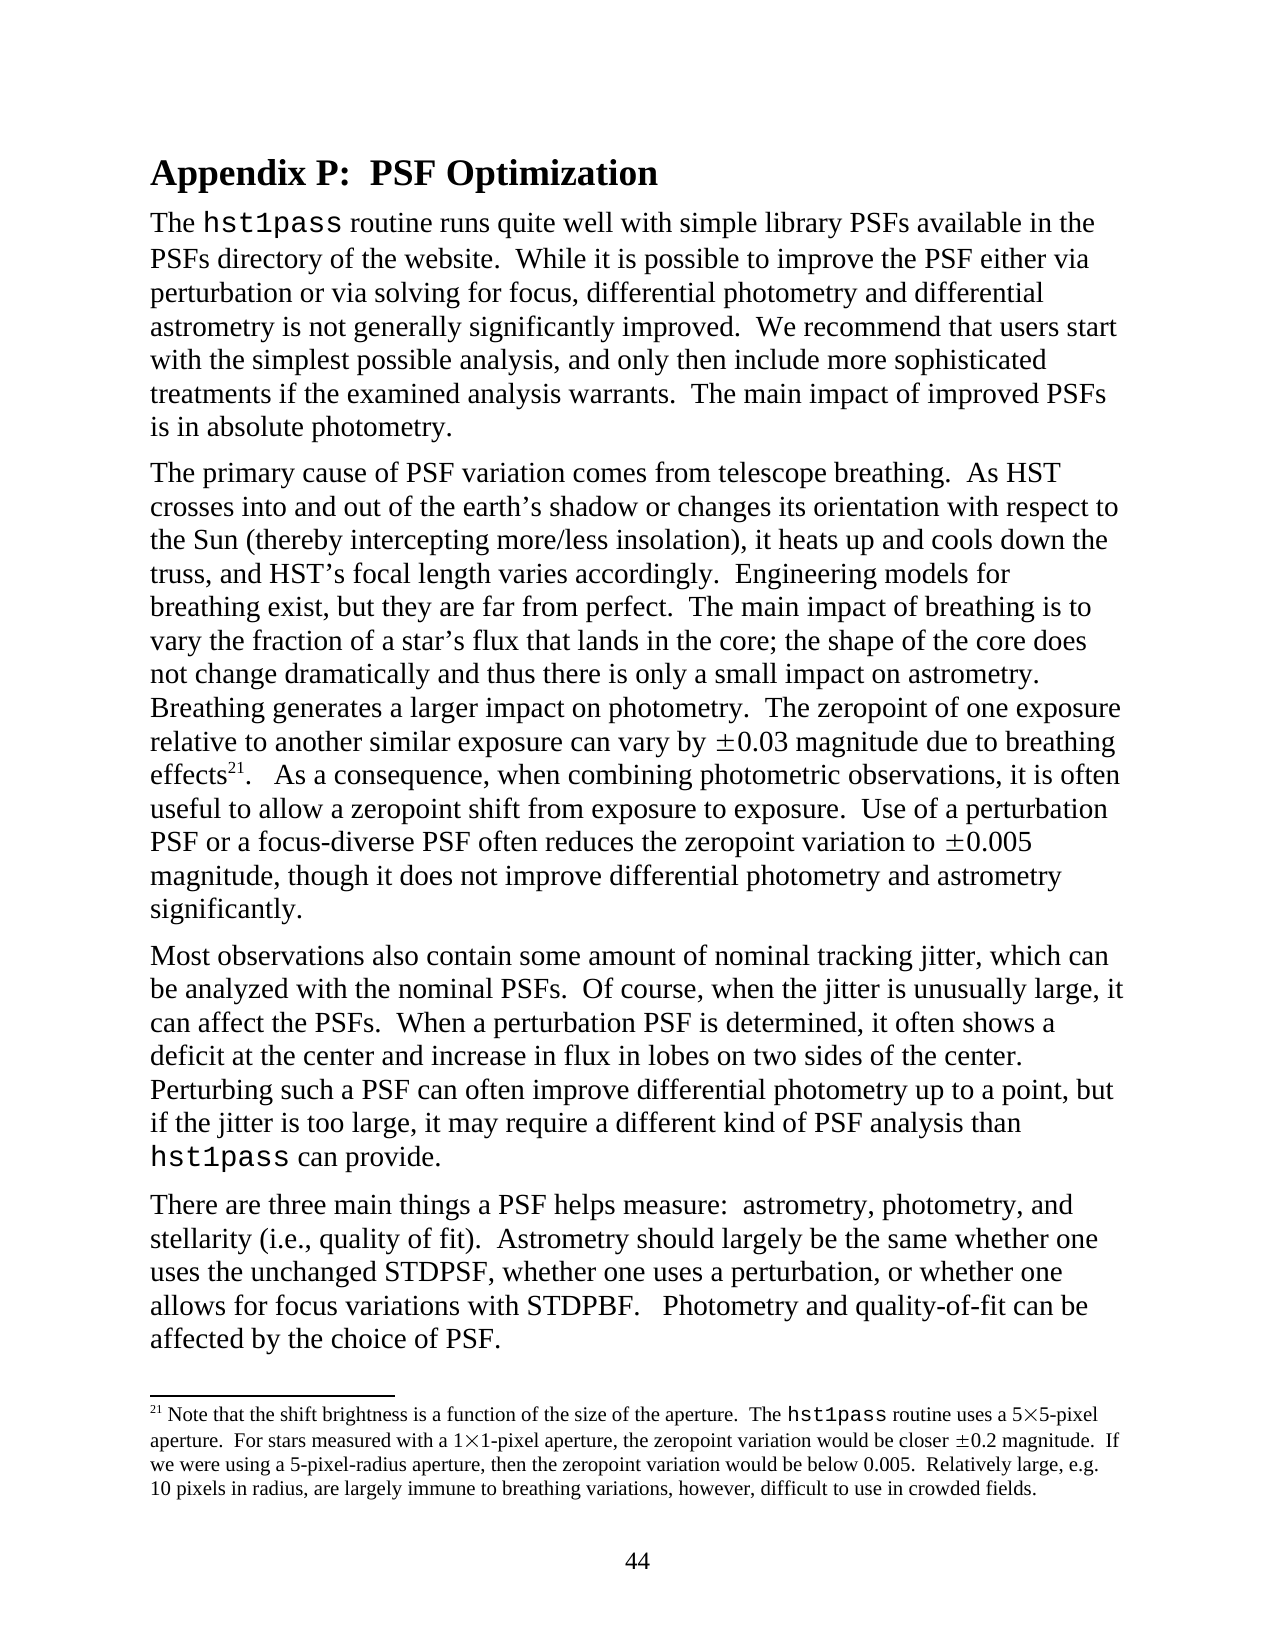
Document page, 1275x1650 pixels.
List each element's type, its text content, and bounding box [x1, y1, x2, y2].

text There are three main things a PSF helps measure: astrometry, photometry, and stellarity (i.e., quality of fit). Astrometry should largely be the same whether one uses the unchanged STDPSF, whether one uses a perturbation, or whether one allows for focus variations with STDPBF. Photometry and quality-of-fit can be affected by the choice of PSF. [150, 1187, 1125, 1355]
text Most observations also contain some amount of nominal tracking jitter, which can be analyzed with the nominal PSFs. Of course, when the jitter is unusually large, it can affect the PSFs. When a perturbation PSF is determined, it often shows a deficit at the center and increase in flux in lobes on two sides of the center. Perturbing such a PSF can often improve differential photometry up to a point, but if the jitter is too large, it may require a different kind of PSF analysis than hst1pass can provide. [150, 938, 1125, 1175]
text The primary cause of PSF variation comes from telescope breathing. As HST crosses into and out of the earth’s shadow or changes its orientation with respect to the Sun (thereby intercepting more/less insolation), it heats up and cools down the truss, and HST’s focal length varies accordingly. Engineering models for breathing exist, but they are far from perfect. The main impact of breathing is to vary the fraction of a star’s flux that lands in the core; the shape of the core does not change dramatically and thus there is only a small impact on astrometry. Breathing generates a larger impact on photometry. The zeropoint of one exposure relative to another similar exposure can vary by 0.03 magnitude due to breathing effects. As a consequence, when combining photometric observations, it is often useful to allow a zeropoint shift from exposure to exposure. Use of a perturbation PSF or a focus-diverse PSF often reduces the zeropoint variation to 0.005 magnitude, though it does not improve differential photometry and astrometry significantly. [150, 455, 1125, 925]
text Appendix P: PSF Optimization [150, 150, 1125, 193]
text The hst1pass routine runs quite well with simple library PSFs available in the PSFs directory of the website. While it is possible to improve the PSF either via perturbation or via solving for focus, differential photometry and differential astrometry is not generally significantly improved. We recommend that users start with the simplest possible analysis, and only then include more sophisticated treatments if the examined analysis warrants. The main impact of improved PSFs is in absolute photometry. [150, 206, 1125, 443]
